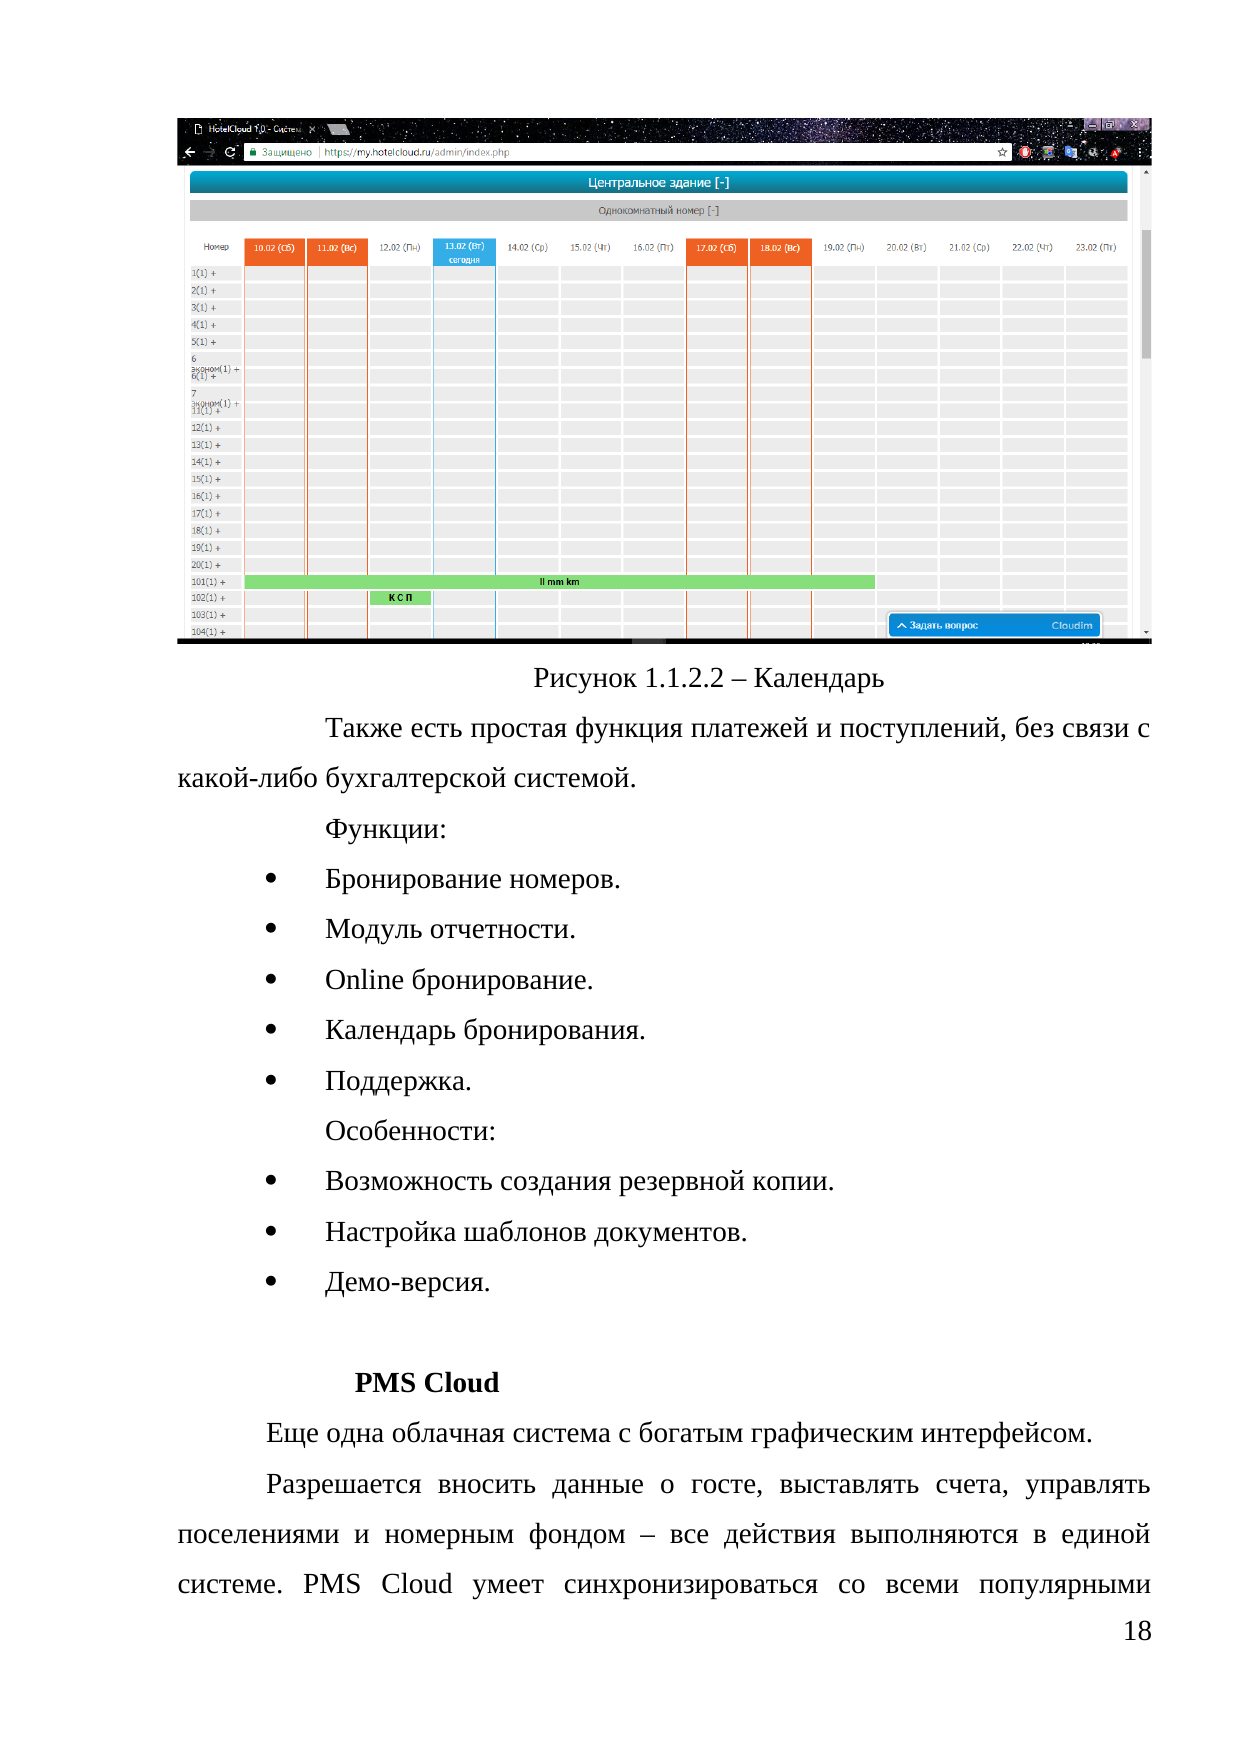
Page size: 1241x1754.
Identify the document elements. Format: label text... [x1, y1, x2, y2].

list Бронирование номеров. [177, 861, 1152, 895]
list Модуль отчетности. [177, 912, 1152, 945]
text Еще одна облачная система с богатым графическим интерфейсом. [177, 1415, 1152, 1449]
text Особенности: [177, 1113, 1152, 1147]
text Рисунок 1.1.2.2 – Календарь [177, 660, 1152, 693]
text PMS Cloud [266, 1365, 1152, 1399]
list Online бронирование. [177, 962, 1152, 996]
list Возможность создания резервной копии. [177, 1163, 1152, 1197]
list Календарь бронирования. [177, 1012, 1152, 1046]
list Демо-версия. [177, 1264, 1152, 1298]
picture [177, 118, 1152, 644]
text Также есть простая функция платежей и поступлений, без связи с какой-либо бухгалтерской системой. [177, 710, 1152, 794]
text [177, 1466, 1152, 1600]
list Поддержка. [177, 1063, 1152, 1096]
list Настройка шаблонов документов. [177, 1214, 1152, 1248]
text Функции: [177, 811, 1152, 844]
